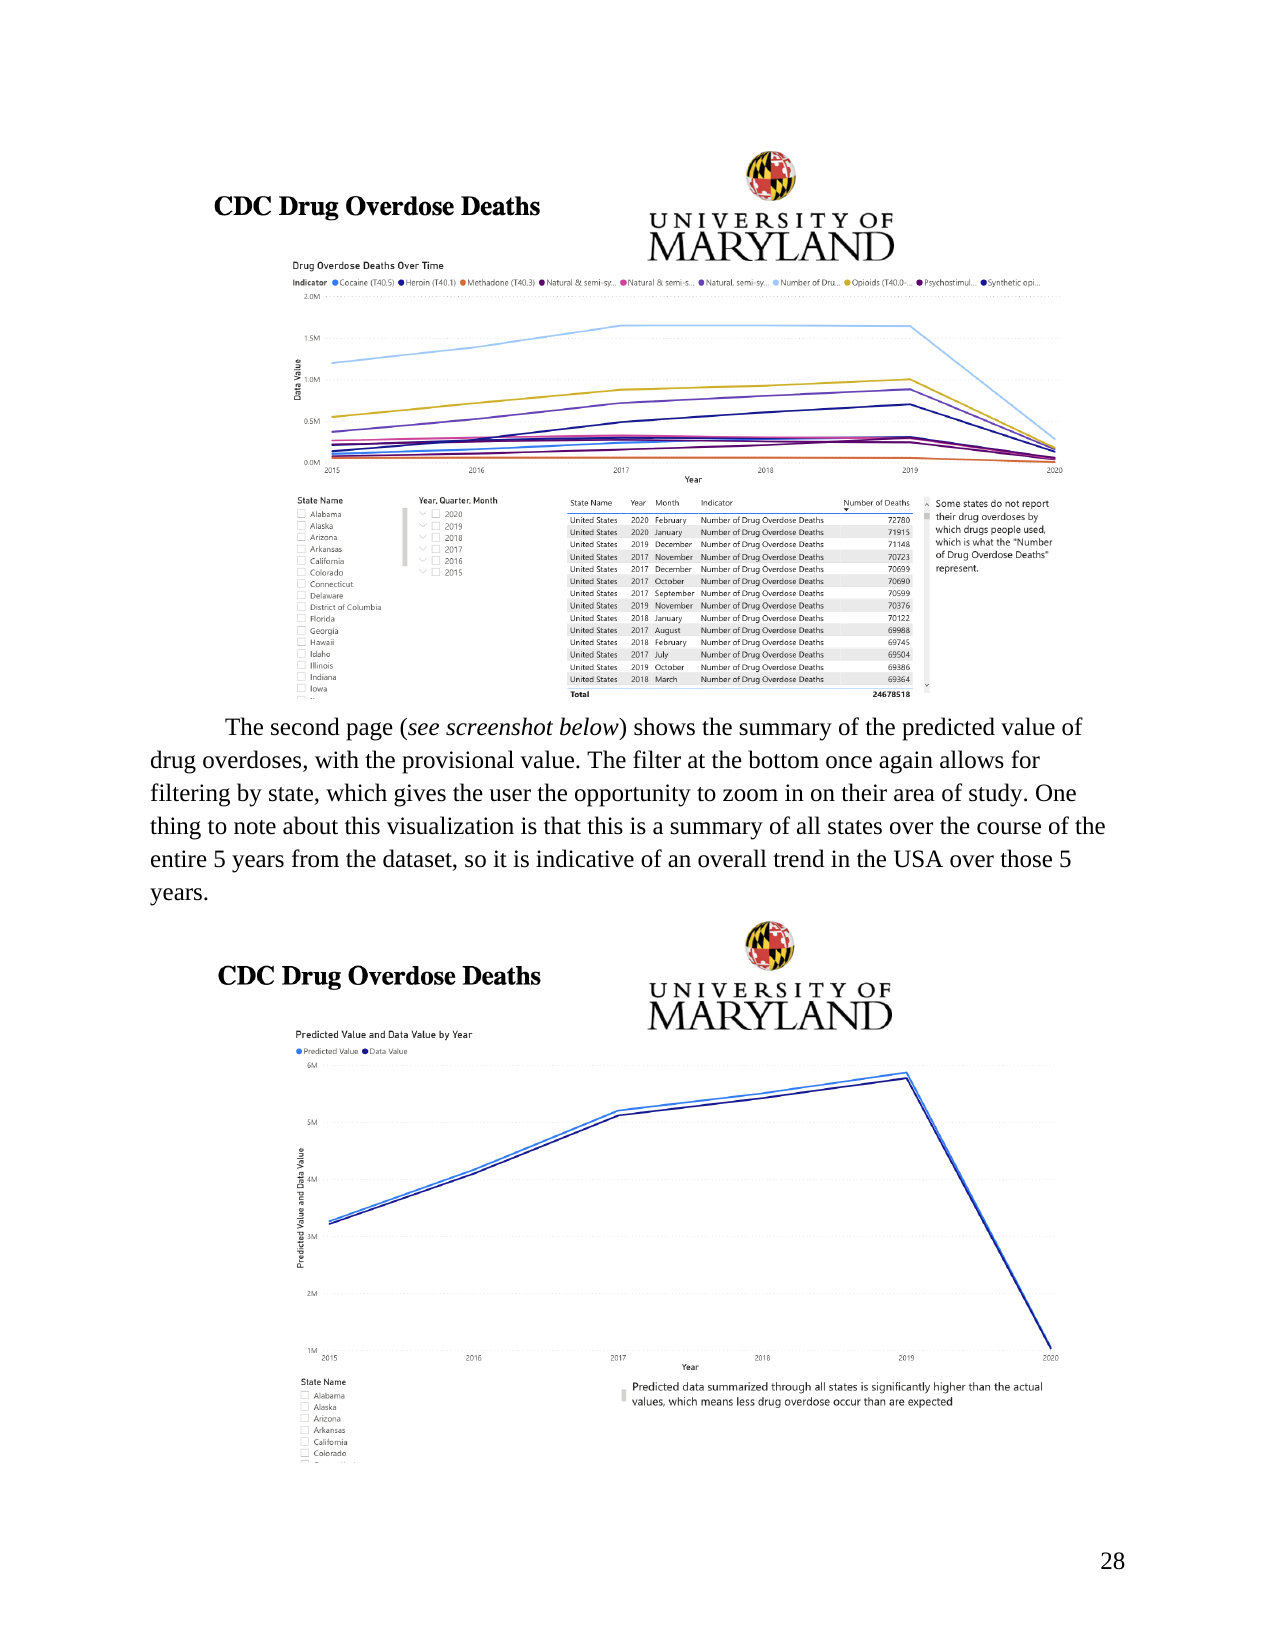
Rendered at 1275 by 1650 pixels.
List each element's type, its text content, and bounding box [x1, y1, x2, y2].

picture [209, 150, 1066, 700]
picture [215, 918, 1061, 1464]
text The second page (see screenshot below) shows the summary of the predicted value of drug overdoses, with the provisional value. The filter at the bottom once again allows for filtering by state, which gives the user the opportunity to zoom in on their area of study. One thing to note about this visualization is that this is a summary of all states over the course of the entire 5 years from the dataset, so it is indicative of an overall trend in the USA over those 5 years. [150, 712, 1125, 906]
